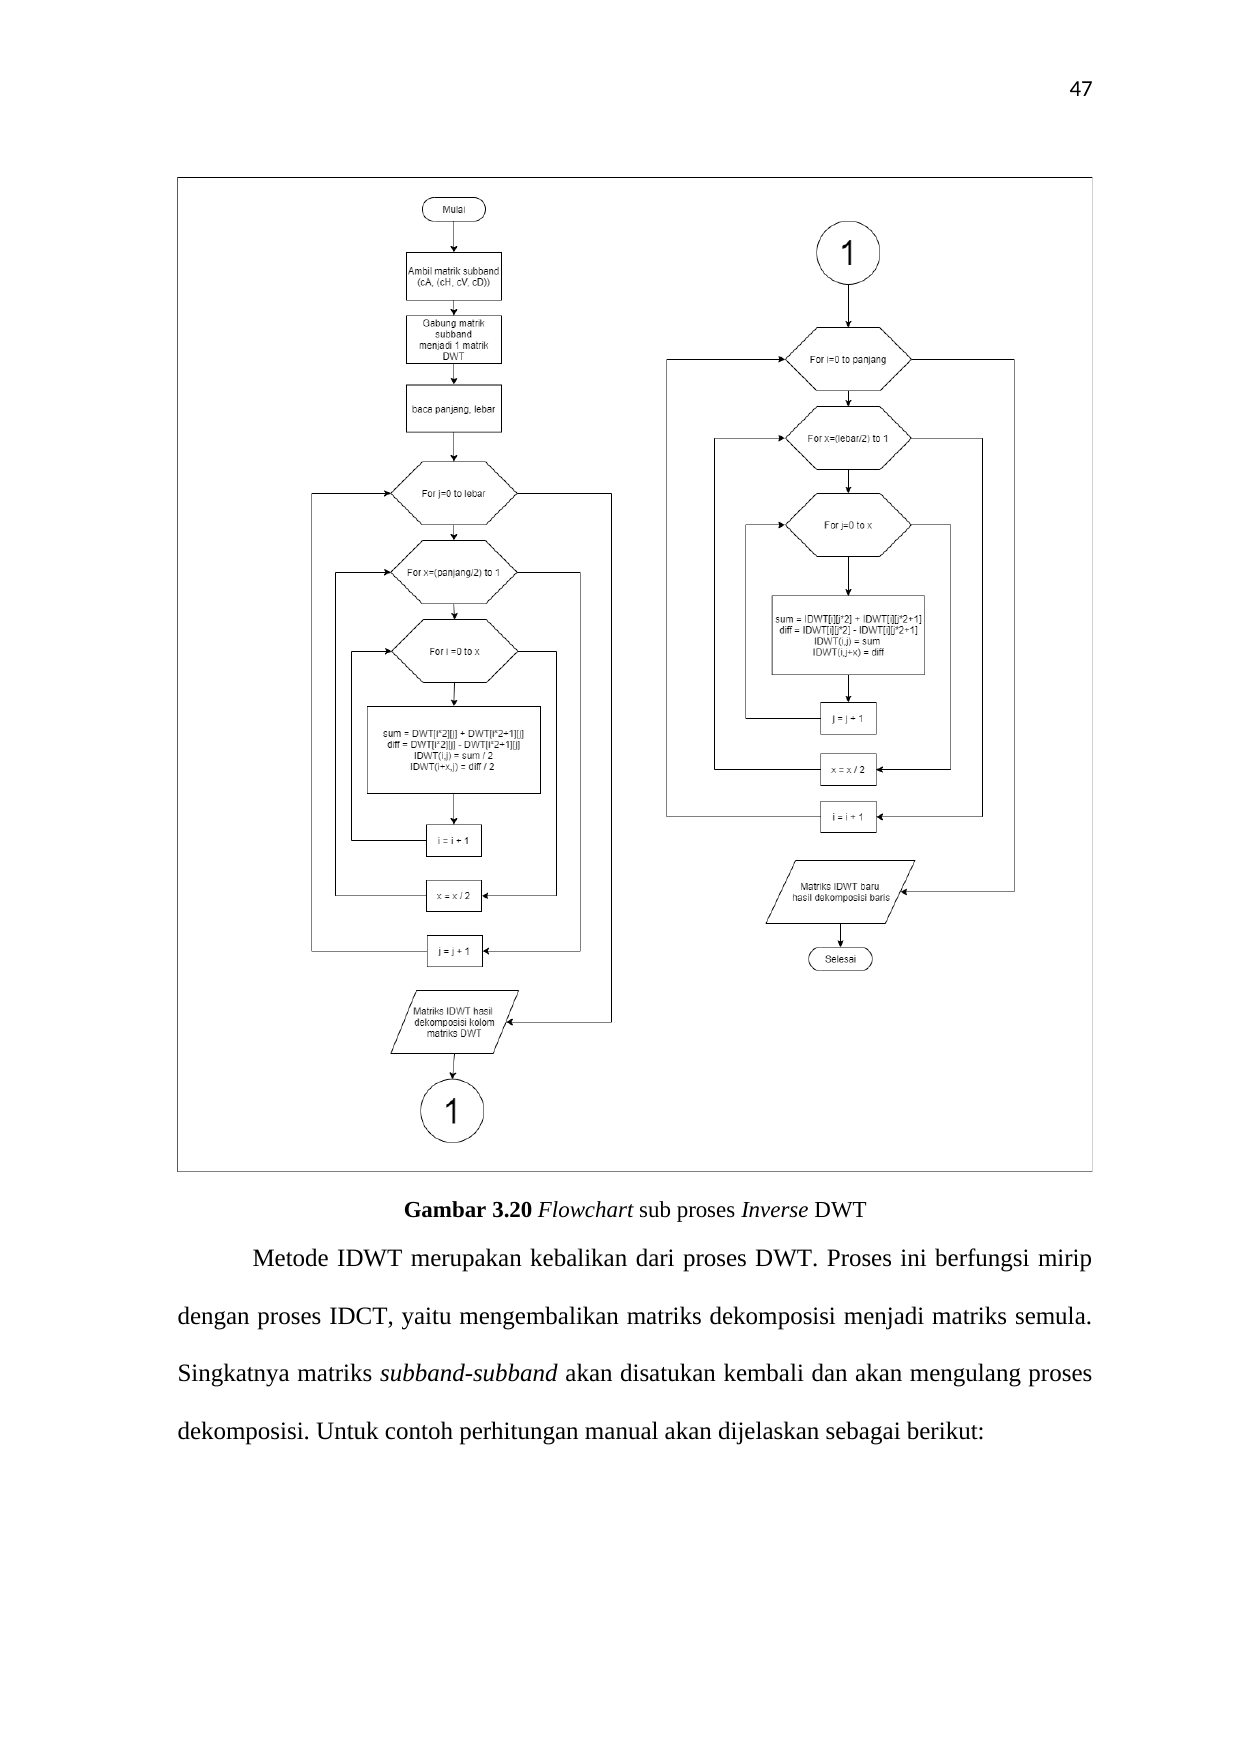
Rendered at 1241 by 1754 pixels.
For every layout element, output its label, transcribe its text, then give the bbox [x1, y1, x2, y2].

picture [177, 177, 1093, 1172]
text Metode IDWT merupakan kebalikan dari proses DWT. Proses ini berfungsi mirip dengan proses IDCT, yaitu mengembalikan matriks dekomposisi menjadi matriks semula. Singkatnya matriks subband-subband akan disatukan kembali dan akan mengulang proses dekomposisi. Untuk contoh perhitungan manual akan dijelaskan sebagai berikut: [177, 1243, 1092, 1445]
text Gambar 3.14 Flowchart sub proses Inverse DWT [177, 1196, 1092, 1223]
